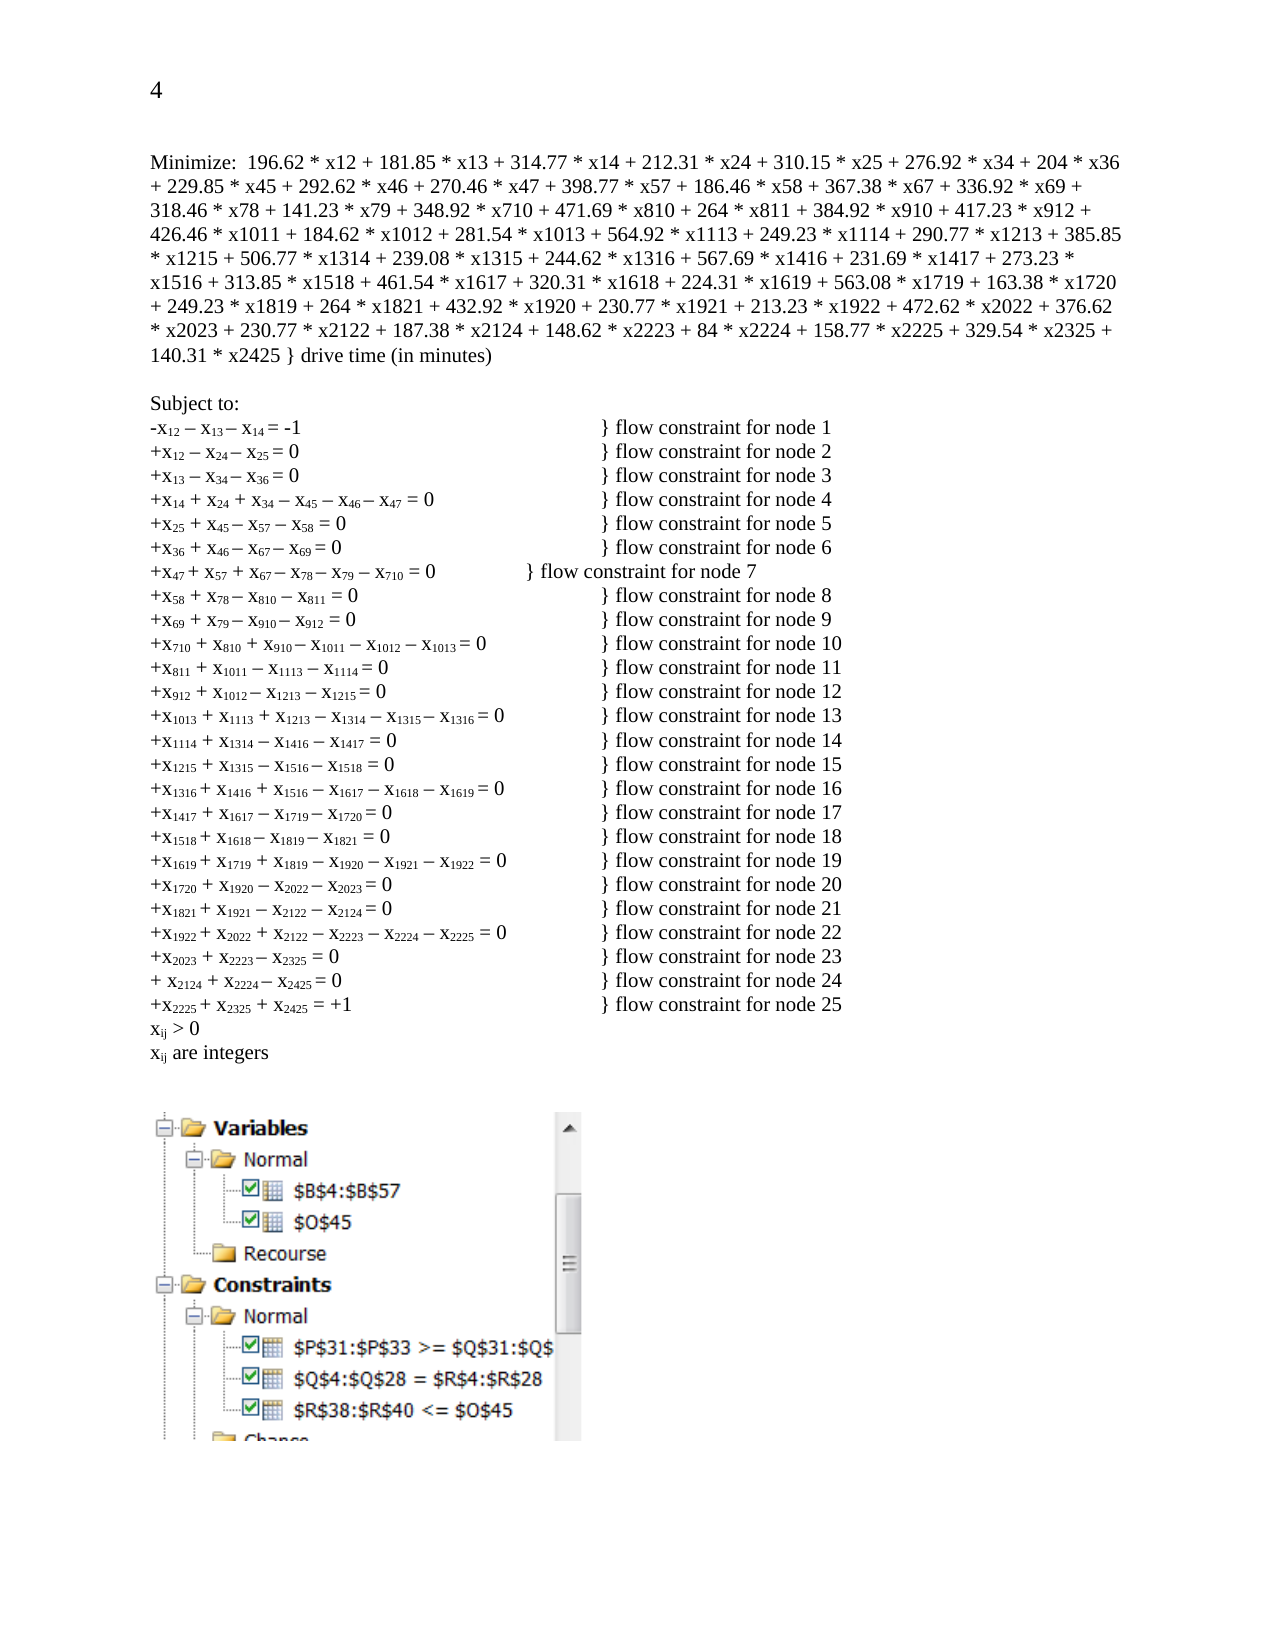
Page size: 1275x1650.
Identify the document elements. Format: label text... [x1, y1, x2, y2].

text +x912 + x1012 – x1213 – x1215 = 0 } flow constraint for node 12 [150, 679, 1125, 703]
text xij > 0 [150, 1016, 1125, 1040]
text +x2225 + x2325 + x2425 = +1 } flow constraint for node 25 [150, 992, 1125, 1016]
text +x69 + x79 – x910 – x912 = 0 } flow constraint for node 9 [150, 607, 1125, 631]
text +x1013 + x1113 + x1213 – x1314 – x1315 – x1316 = 0 } flow constraint for node 13 [150, 703, 1125, 727]
text +x1821 + x1921 – x2122 – x2124 = 0 } flow constraint for node 21 [150, 896, 1125, 920]
text +x47 + x57 + x67 – x78 – x79 – x710 = 0 } flow constraint for node 7 [150, 559, 1125, 583]
text +x1922 + x2022 + x2122 – x2223 – x2224 – x2225 = 0 } flow constraint for node 22 [150, 920, 1125, 944]
text +x58 + x78 – x810 – x811 = 0 } flow constraint for node 8 [150, 583, 1125, 607]
text -x12 – x13 – x14 = -1 } flow constraint for node 1 [150, 415, 1125, 439]
text +x1518 + x1618 – x1819 – x1821 = 0 } flow constraint for node 18 [150, 824, 1125, 848]
text +x1114 + x1314 – x1416 – x1417 = 0 } flow constraint for node 14 [150, 727, 1125, 752]
text Minimize: 196.62 * x12 + 181.85 * x13 + 314.77 * x14 + 212.31 * x24 + 310.15 * x25 + 276.92 * x34 + 204 * x36 + 229.85 * x45 + 292.62 * x46 + 270.46 * x47 + 398.77 * x57 + 186.46 * x58 + 367.38 * x67 + 336.92 * x69 + 318.46 * x78 + 141.23 * x79 + 348.92 * x710 + 471.69 * x810 + 264 * x811 + 384.92 * x910 + 417.23 * x912 + 426.46 * x1011 + 184.62 * x1012 + 281.54 * x1013 + 564.92 * x1113 + 249.23 * x1114 + 290.77 * x1213 + 385.85 * x1215 + 506.77 * x1314 + 239.08 * x1315 + 244.62 * x1316 + 567.69 * x1416 + 231.69 * x1417 + 273.23 * x1516 + 313.85 * x1518 + 461.54 * x1617 + 320.31 * x1618 + 224.31 * x1619 + 563.08 * x1719 + 163.38 * x1720 + 249.23 * x1819 + 264 * x1821 + 432.92 * x1920 + 230.77 * x1921 + 213.23 * x1922 + 472.62 * x2022 + 376.62 * x2023 + 230.77 * x2122 + 187.38 * x2124 + 148.62 * x2223 + 84 * x2224 + 158.77 * x2225 + 329.54 * x2325 + 140.31 * x2425 } drive time (in minutes) [150, 150, 1125, 367]
text +x36 + x46 – x67 – x69 = 0 } flow constraint for node 6 [150, 535, 1125, 559]
text xij are integers [150, 1040, 1125, 1064]
text Subject to: [150, 391, 1125, 415]
text +x1417 + x1617 – x1719 – x1720 = 0 } flow constraint for node 17 [150, 800, 1125, 824]
text +x25 + x45 – x57 – x58 = 0 } flow constraint for node 5 [150, 511, 1125, 535]
text +x1316 + x1416 + x1516 – x1617 – x1618 – x1619 = 0 } flow constraint for node 16 [150, 776, 1125, 800]
text +x1619 + x1719 + x1819 – x1920 – x1921 – x1922 = 0 } flow constraint for node 19 [150, 848, 1125, 872]
text +x14 + x24 + x34 – x45 – x46 – x47 = 0 } flow constraint for node 4 [150, 487, 1125, 511]
text +x12 – x24 – x25 = 0 } flow constraint for node 2 [150, 439, 1125, 463]
text +x2023 + x2223 – x2325 = 0 } flow constraint for node 23 [150, 944, 1125, 968]
text +x811 + x1011 – x1113 – x1114 = 0 } flow constraint for node 11 [150, 655, 1125, 679]
text +x1720 + x1920 – x2022 – x2023 = 0 } flow constraint for node 20 [150, 872, 1125, 896]
picture [150, 1112, 582, 1441]
text +x710 + x810 + x910 – x1011 – x1012 – x1013 = 0 } flow constraint for node 10 [150, 631, 1125, 655]
text +x1215 + x1315 – x1516 – x1518 = 0 } flow constraint for node 15 [150, 752, 1125, 776]
text +x13 – x34 – x36 = 0 } flow constraint for node 3 [150, 463, 1125, 487]
text + x2124 + x2224 – x2425 = 0 } flow constraint for node 24 [150, 968, 1125, 992]
